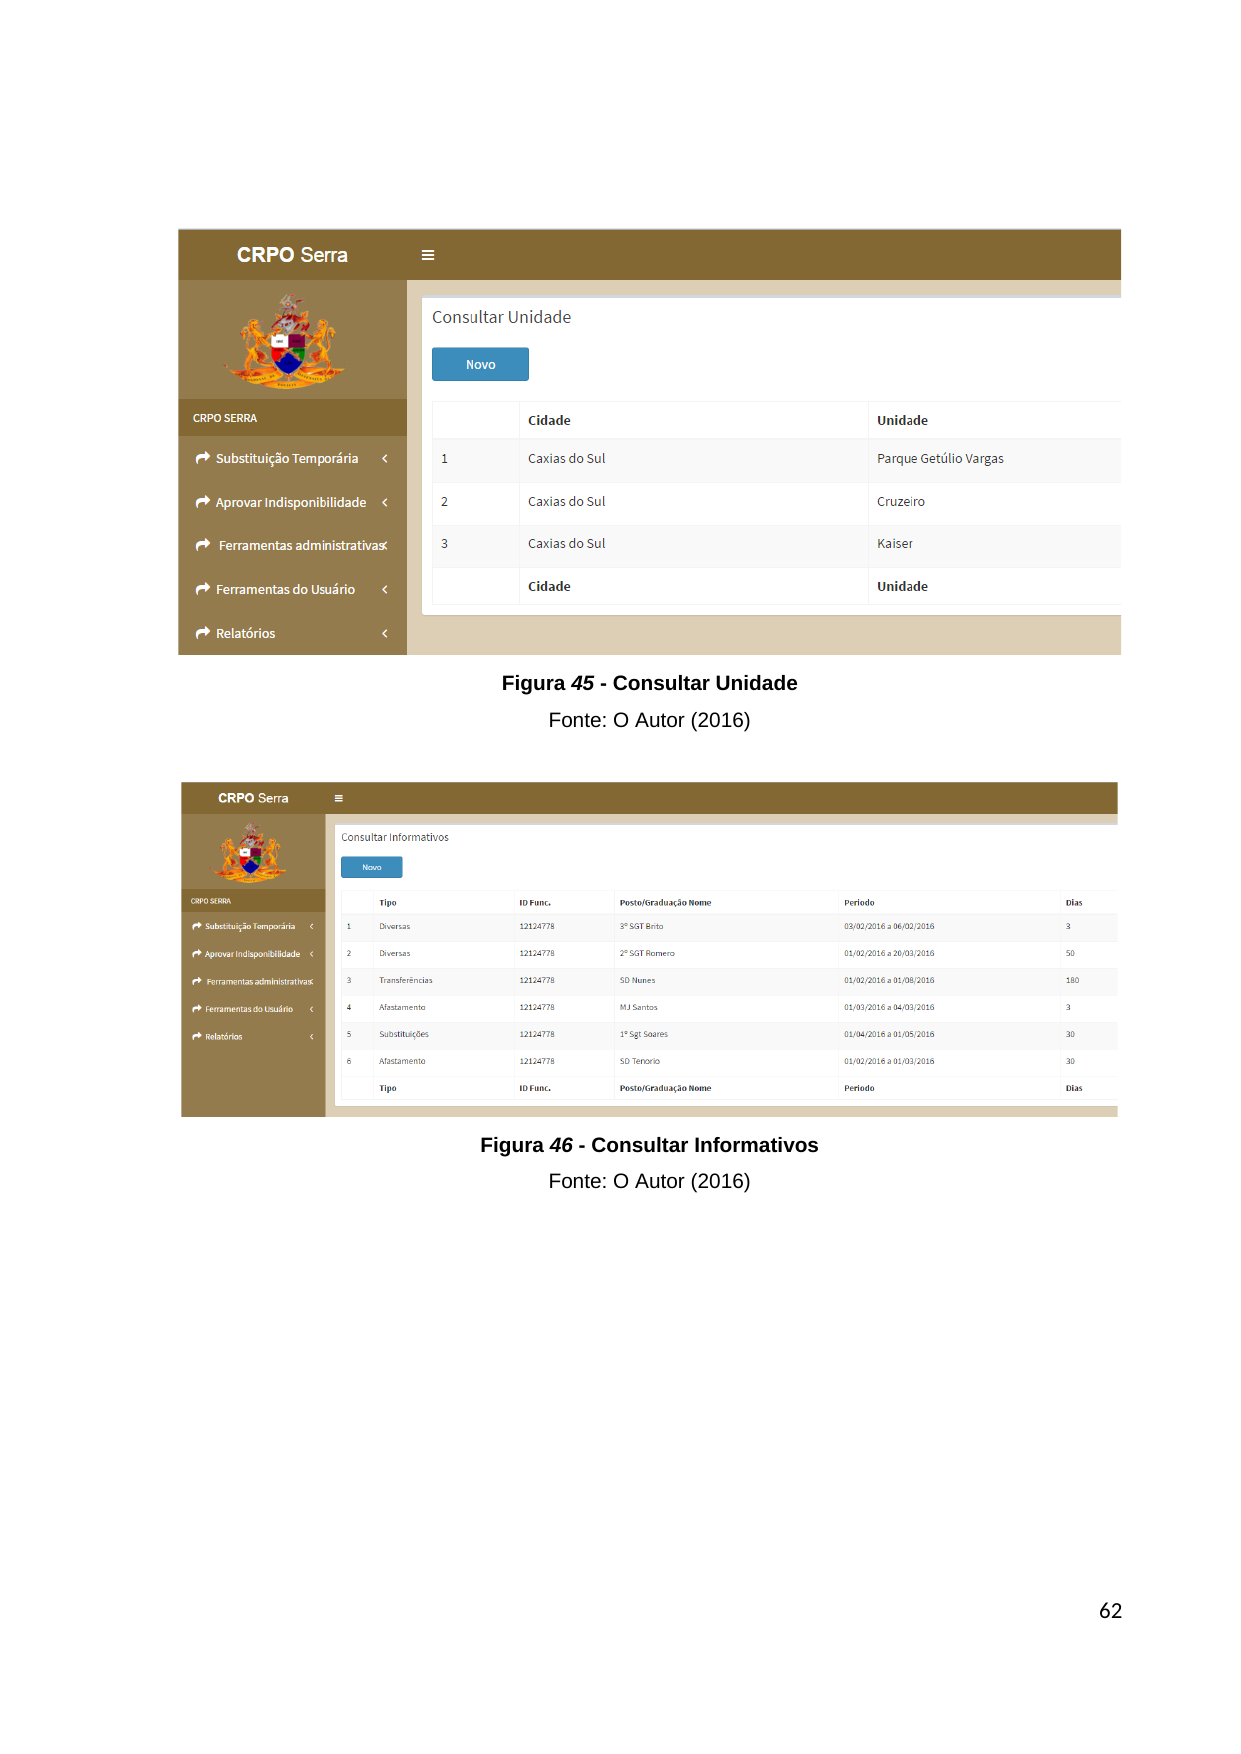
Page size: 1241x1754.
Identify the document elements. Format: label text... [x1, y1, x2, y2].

picture [181, 782, 1118, 1117]
text Figura 45 - Consultar Unidade [177, 671, 1122, 695]
text Fonte: O Autor (2016) [177, 707, 1122, 731]
text Figura 46 - Consultar Informativos [177, 1133, 1122, 1157]
picture [178, 228, 1122, 655]
text Fonte: O Autor (2016) [177, 1169, 1122, 1193]
